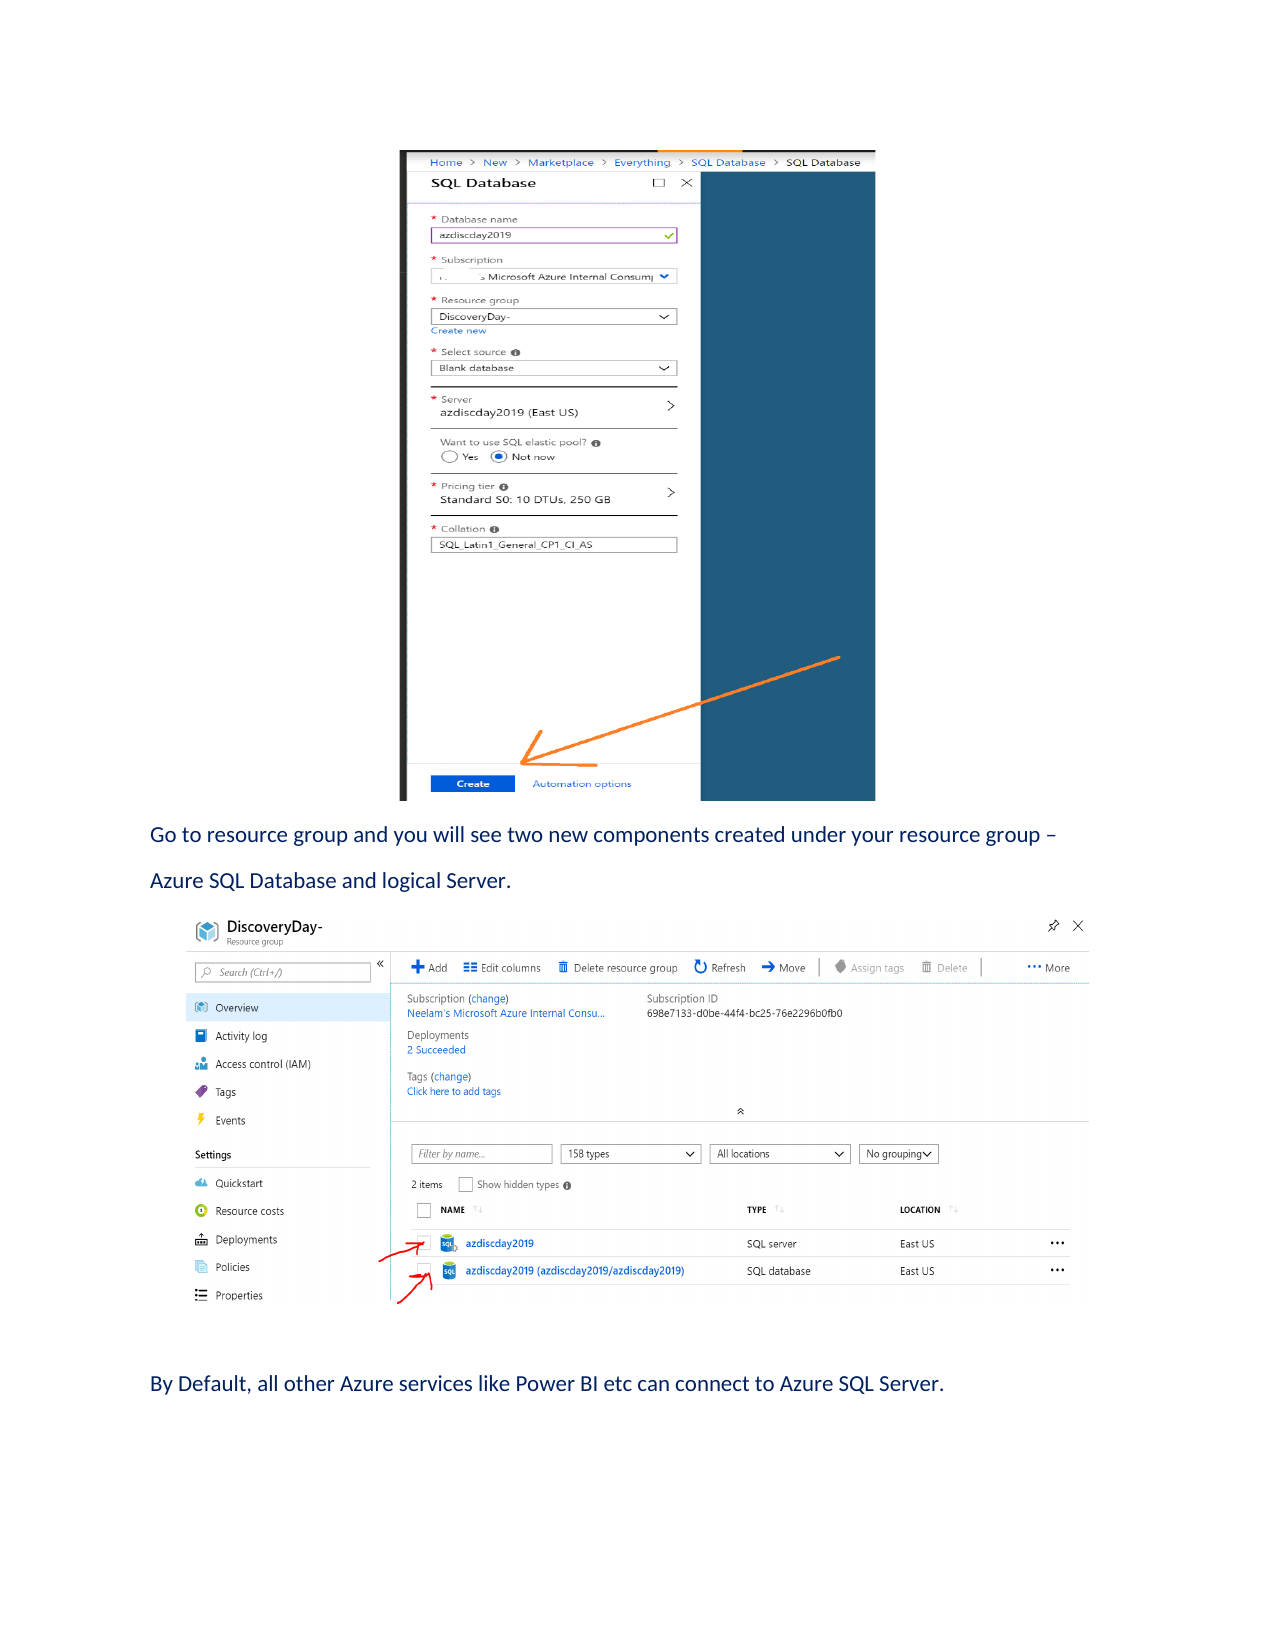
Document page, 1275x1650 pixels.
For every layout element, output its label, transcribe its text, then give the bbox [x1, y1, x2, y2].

text By Default, all other Azure services like Power BI etc can connect to Azure SQL Server. [150, 1369, 1125, 1397]
text Azure SQL Database and logical Server. [150, 867, 1125, 894]
picture [399, 150, 876, 801]
picture [186, 913, 1090, 1304]
text Go to resource group and you will see two new components created under your resource group – [150, 820, 1125, 848]
